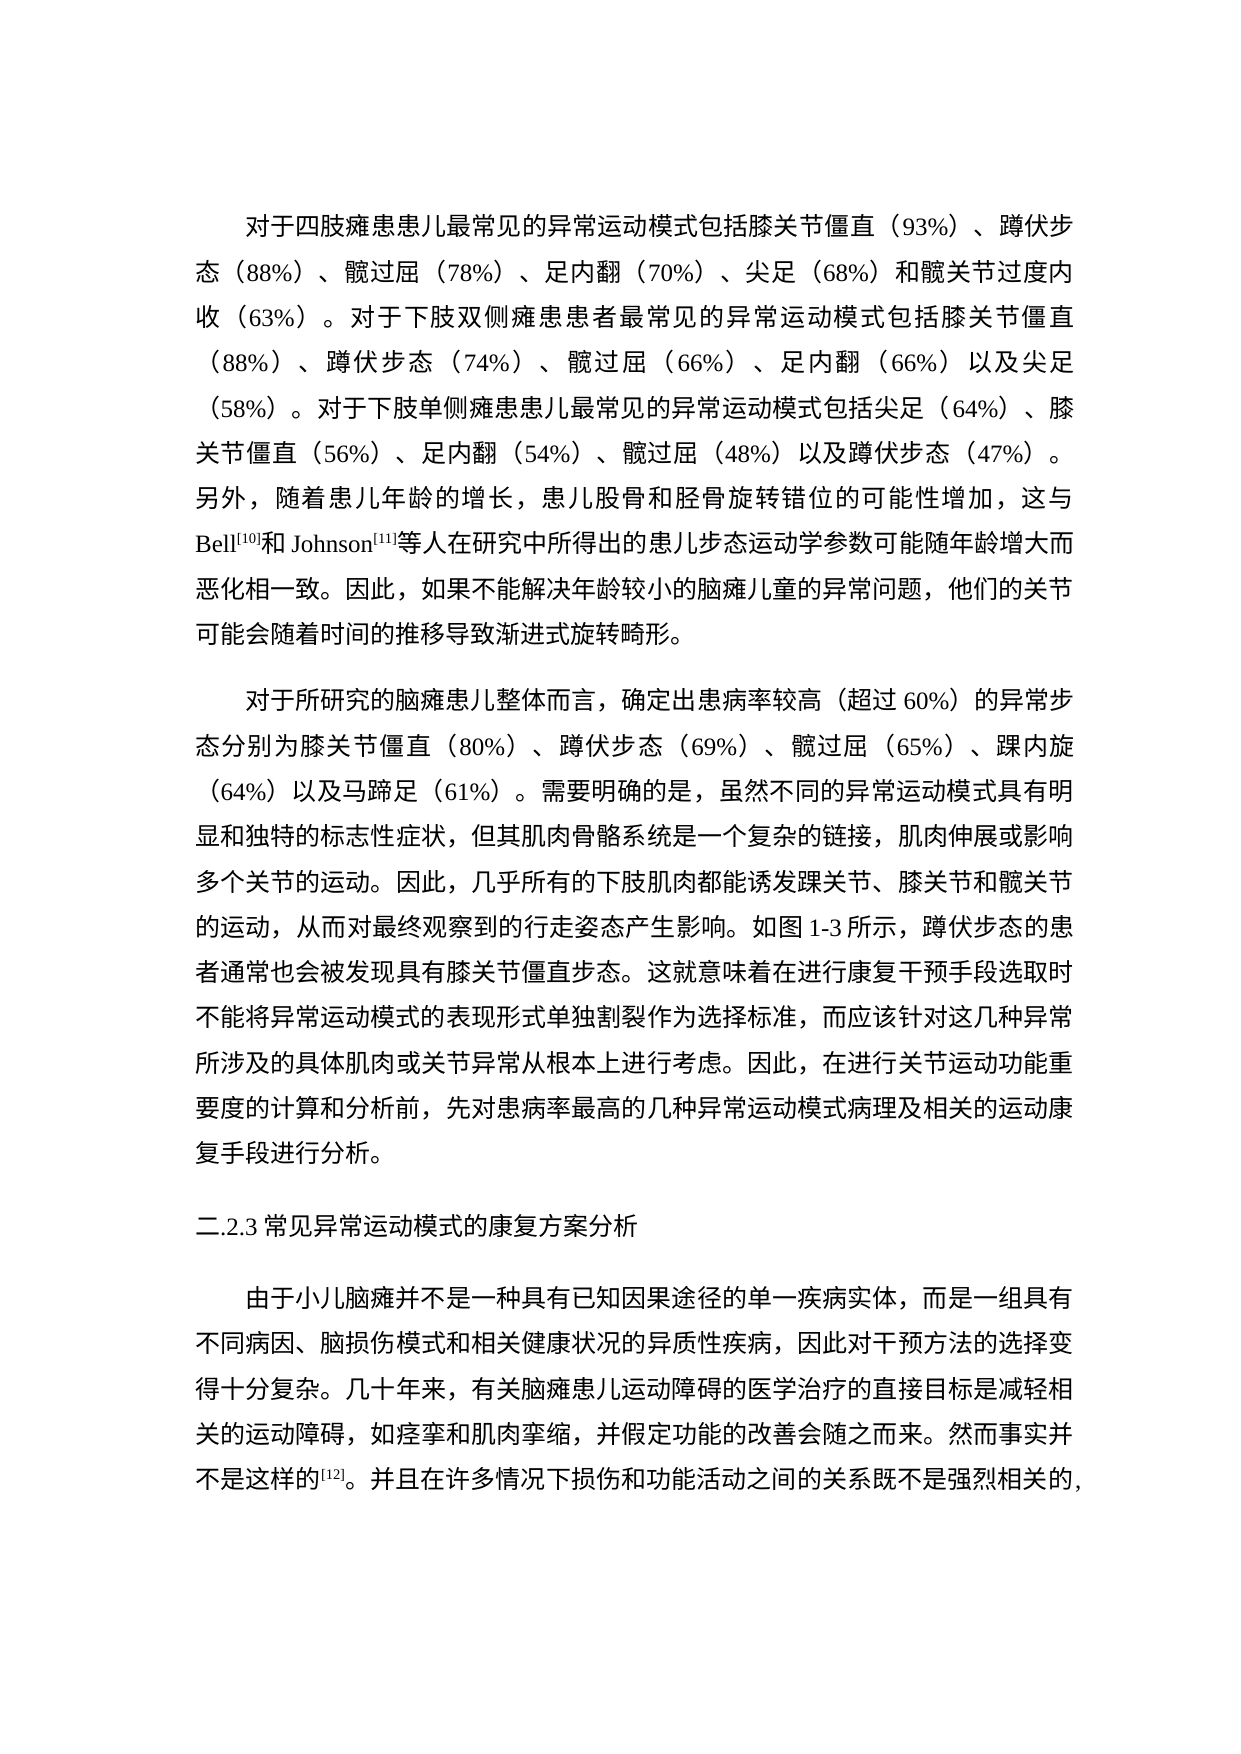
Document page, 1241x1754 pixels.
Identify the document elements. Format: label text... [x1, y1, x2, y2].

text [195, 1279, 1075, 1496]
subtitle 常见异常运动模式的康复方案分析 [195, 1206, 1075, 1242]
text 对于四肢瘫患患儿最常见的异常运动模式包括膝关节僵直（93%）、蹲伏步态（88%）、髋过屈（78%）、足内翻（70%）、尖足（68%）和髋关节过度内收（63%）。对于下肢双侧瘫患患者最常见的异常运动模式包括膝关节僵直（88%）、蹲伏步态（74%）、髋过屈（66%）、足内翻（66%）以及尖足（58%）。对于下肢单侧瘫患患儿最常见的异常运动模式包括尖足（64%）、膝关节僵直（56%）、足内翻（54%）、髋过屈（48%）以及蹲伏步态（47%）。另外，随着患儿年龄的增长，患儿股骨和胫骨旋转错位的可能性增加，这与Bell[10]和Johnson[11]等人在研究中所得出的患儿步态运动学参数可能随年龄增大而恶化相一致。因此，如果不能解决年龄较小的脑瘫儿童的异常问题，他们的关节可能会随着时间的推移导致渐进式旋转畸形。 [195, 207, 1075, 651]
text 对于所研究的脑瘫患儿整体而言，确定出患病率较高（超过60%）的异常步态分别为膝关节僵直（80%）、蹲伏步态（69%）、髋过屈（65%）、踝内旋（64%）以及马蹄足（61%）。需要明确的是，虽然不同的异常运动模式具有明显和独特的标志性症状，但其肌肉骨骼系统是一个复杂的链接，肌肉伸展或影响多个关节的运动。因此，几乎所有的下肢肌肉都能诱发踝关节、膝关节和髋关节的运动，从而对最终观察到的行走姿态产生影响。如图1-3所示，蹲伏步态的患者通常也会被发现具有膝关节僵直步态。这就意味着在进行康复干预手段选取时不能将异常运动模式的表现形式单独割裂作为选择标准，而应该针对这几种异常所涉及的具体肌肉或关节异常从根本上进行考虑。因此，在进行关节运动功能重要度的计算和分析前，先对患病率最高的几种异常运动模式病理及相关的运动康复手段进行分析。 [195, 681, 1075, 1170]
